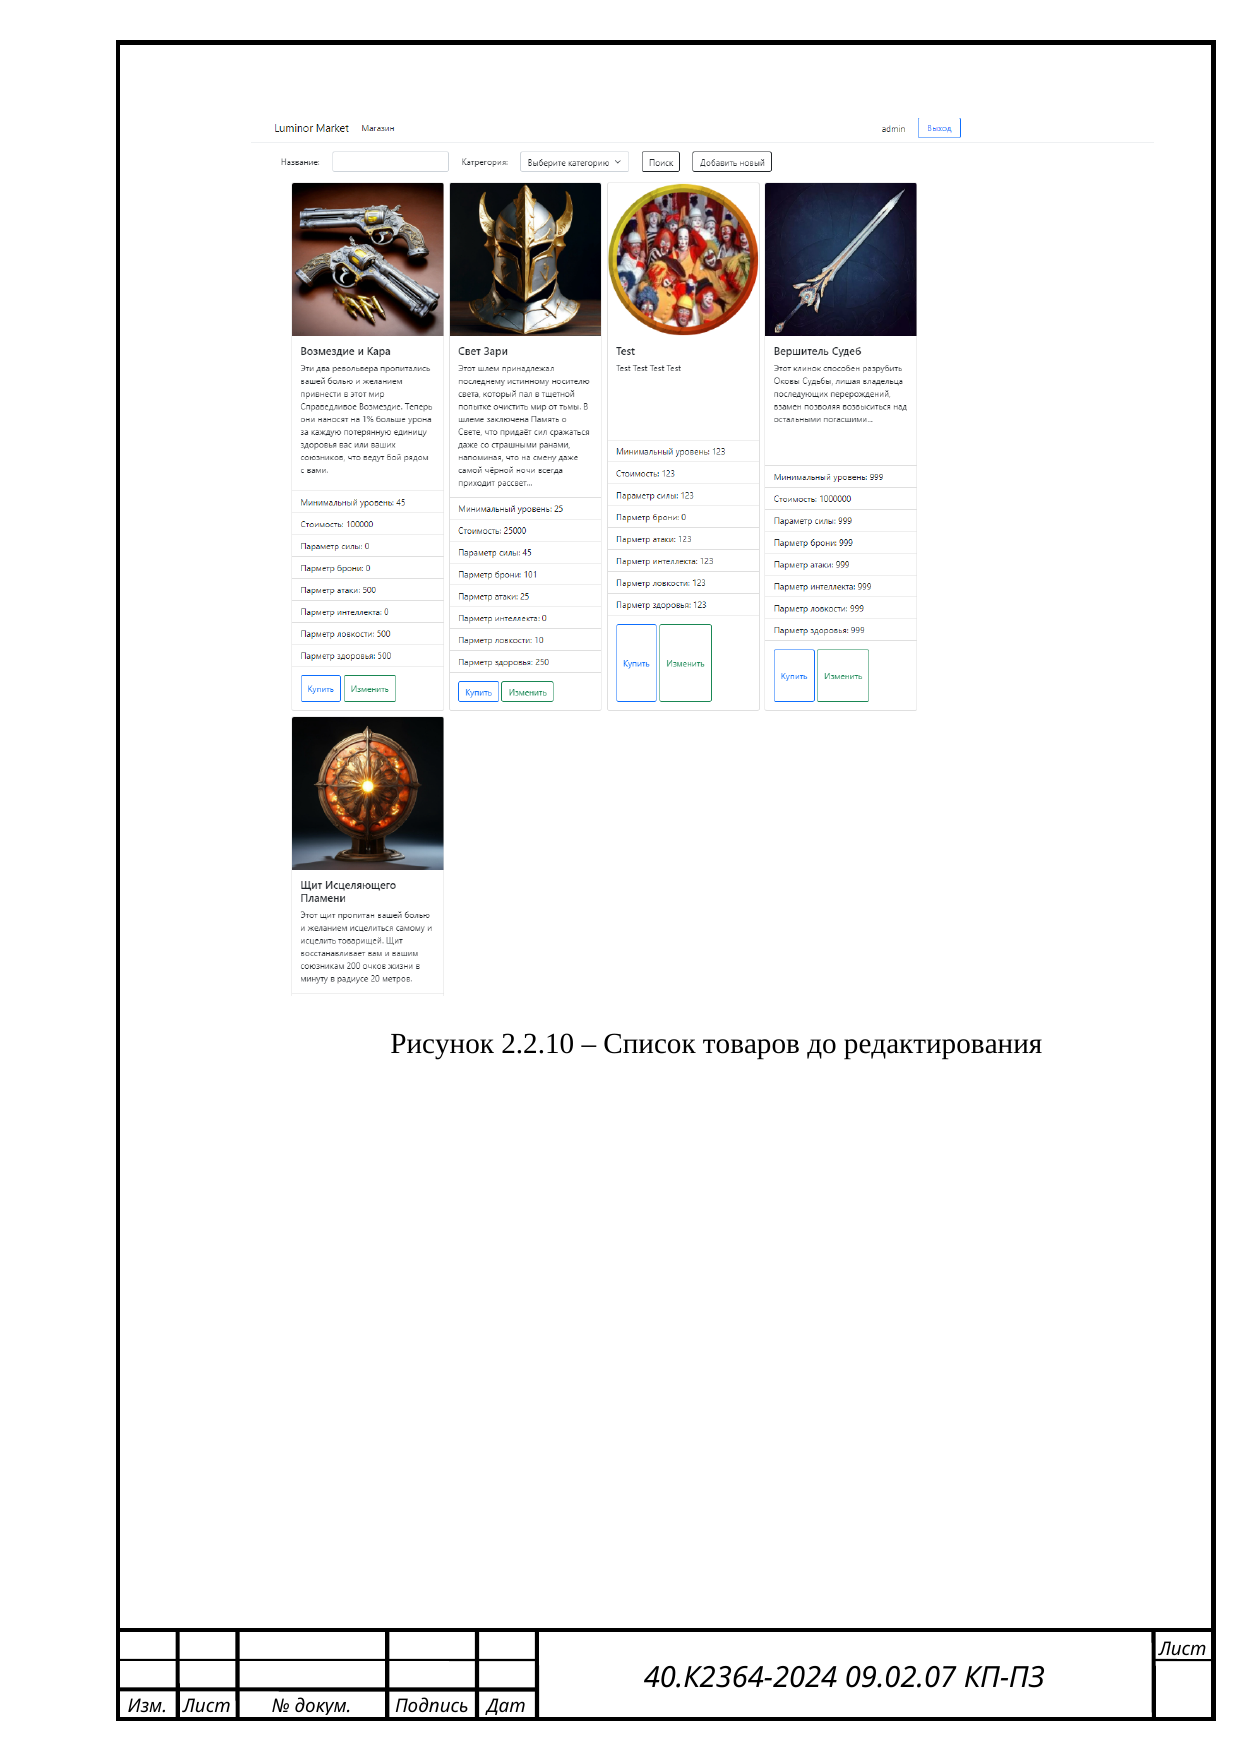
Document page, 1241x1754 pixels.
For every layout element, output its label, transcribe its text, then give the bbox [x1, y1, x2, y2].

text Рисунок 2.2.10 – Список товаров до редактирования [177, 1026, 1181, 1059]
picture [251, 118, 1154, 996]
